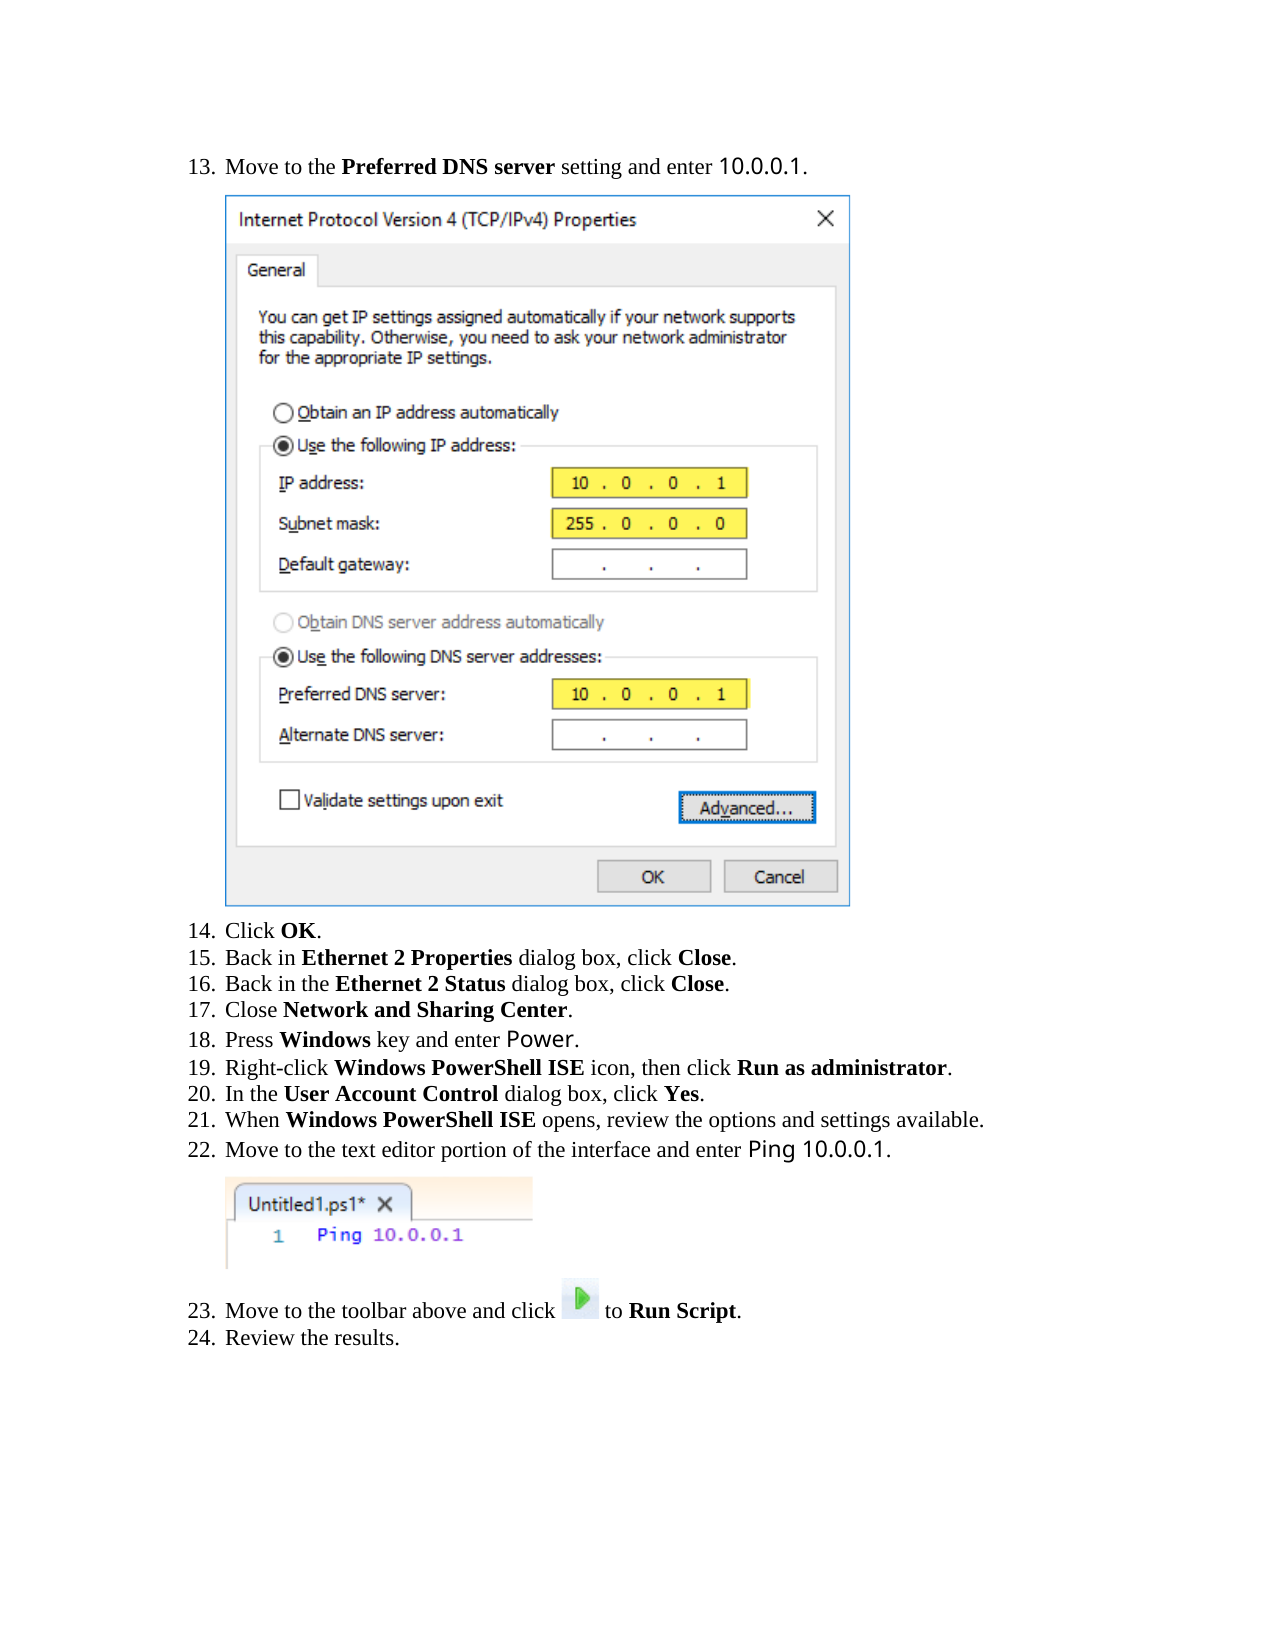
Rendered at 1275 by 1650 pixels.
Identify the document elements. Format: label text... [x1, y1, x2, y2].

picture [561, 1278, 600, 1319]
list Move to the Preferred DNS server setting and enter 10.0.0.1. [187, 150, 1125, 181]
list Back in the Ethernet 2 Status dialog box, click Close. [187, 970, 1125, 996]
picture [225, 1164, 533, 1279]
list Close Network and Sharing Center. [187, 996, 1125, 1023]
list When Windows PowerShell ISE opens, review the options and settings available. [187, 1107, 1125, 1133]
list Move to the toolbar above and click to Run Script. [187, 1278, 1125, 1324]
list Review the results. [187, 1324, 1125, 1350]
list Back in Ethernet 2 Properties dialog box, click Close. [187, 943, 1125, 970]
list Click OK. [187, 917, 1125, 943]
list Move to the text editor portion of the interface and enter Ping 10.0.0.1. [187, 1133, 1125, 1164]
list Right-click Windows PowerShell ISE icon, then click Run as administrator. [187, 1054, 1125, 1080]
list In the User Account Control dialog box, click Yes. [187, 1080, 1125, 1107]
list Press Windows key and enter Power. [187, 1023, 1125, 1054]
picture [225, 181, 851, 918]
